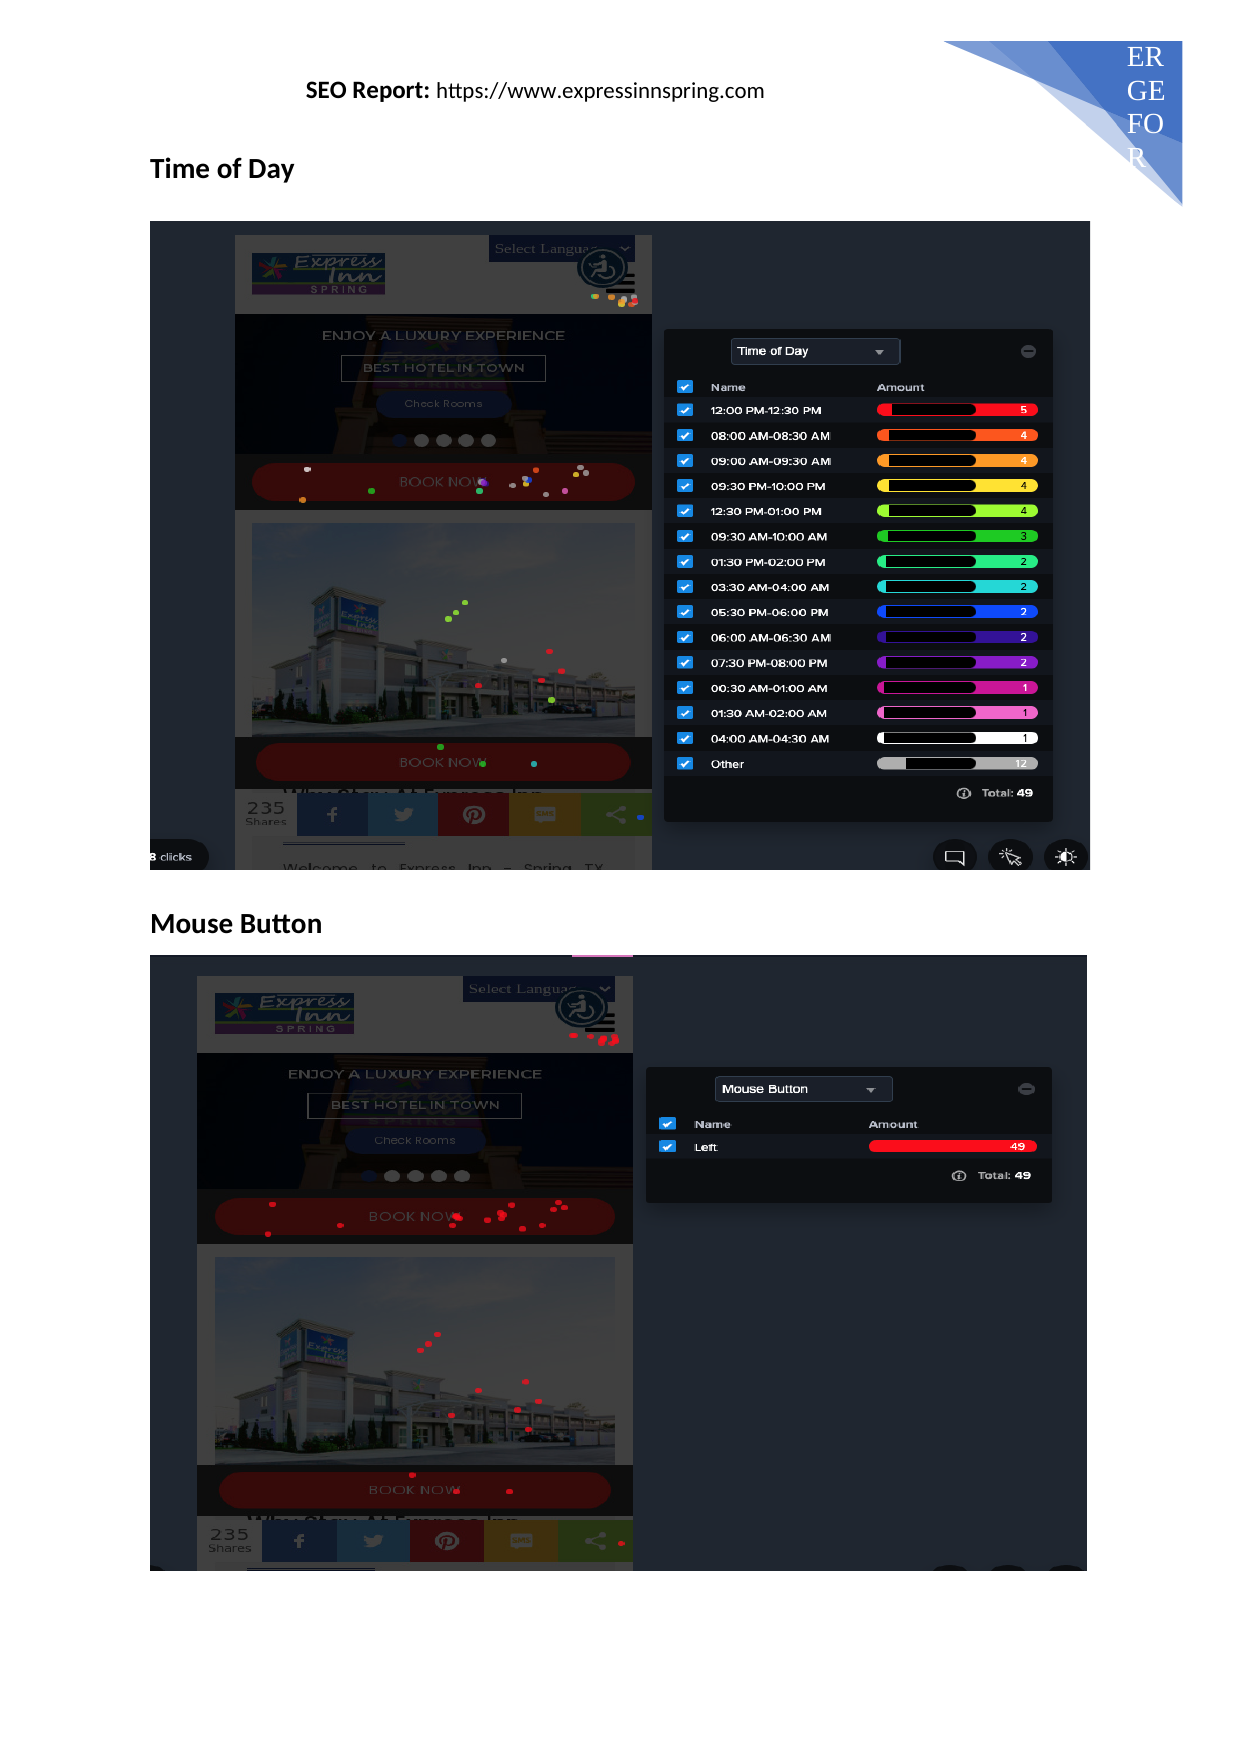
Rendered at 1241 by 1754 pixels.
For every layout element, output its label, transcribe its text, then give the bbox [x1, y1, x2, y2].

picture [943, 41, 1183, 207]
text Mouse Button [150, 906, 1090, 941]
text Time of Day [150, 150, 1090, 186]
picture [150, 221, 1091, 870]
picture [150, 955, 1087, 1571]
